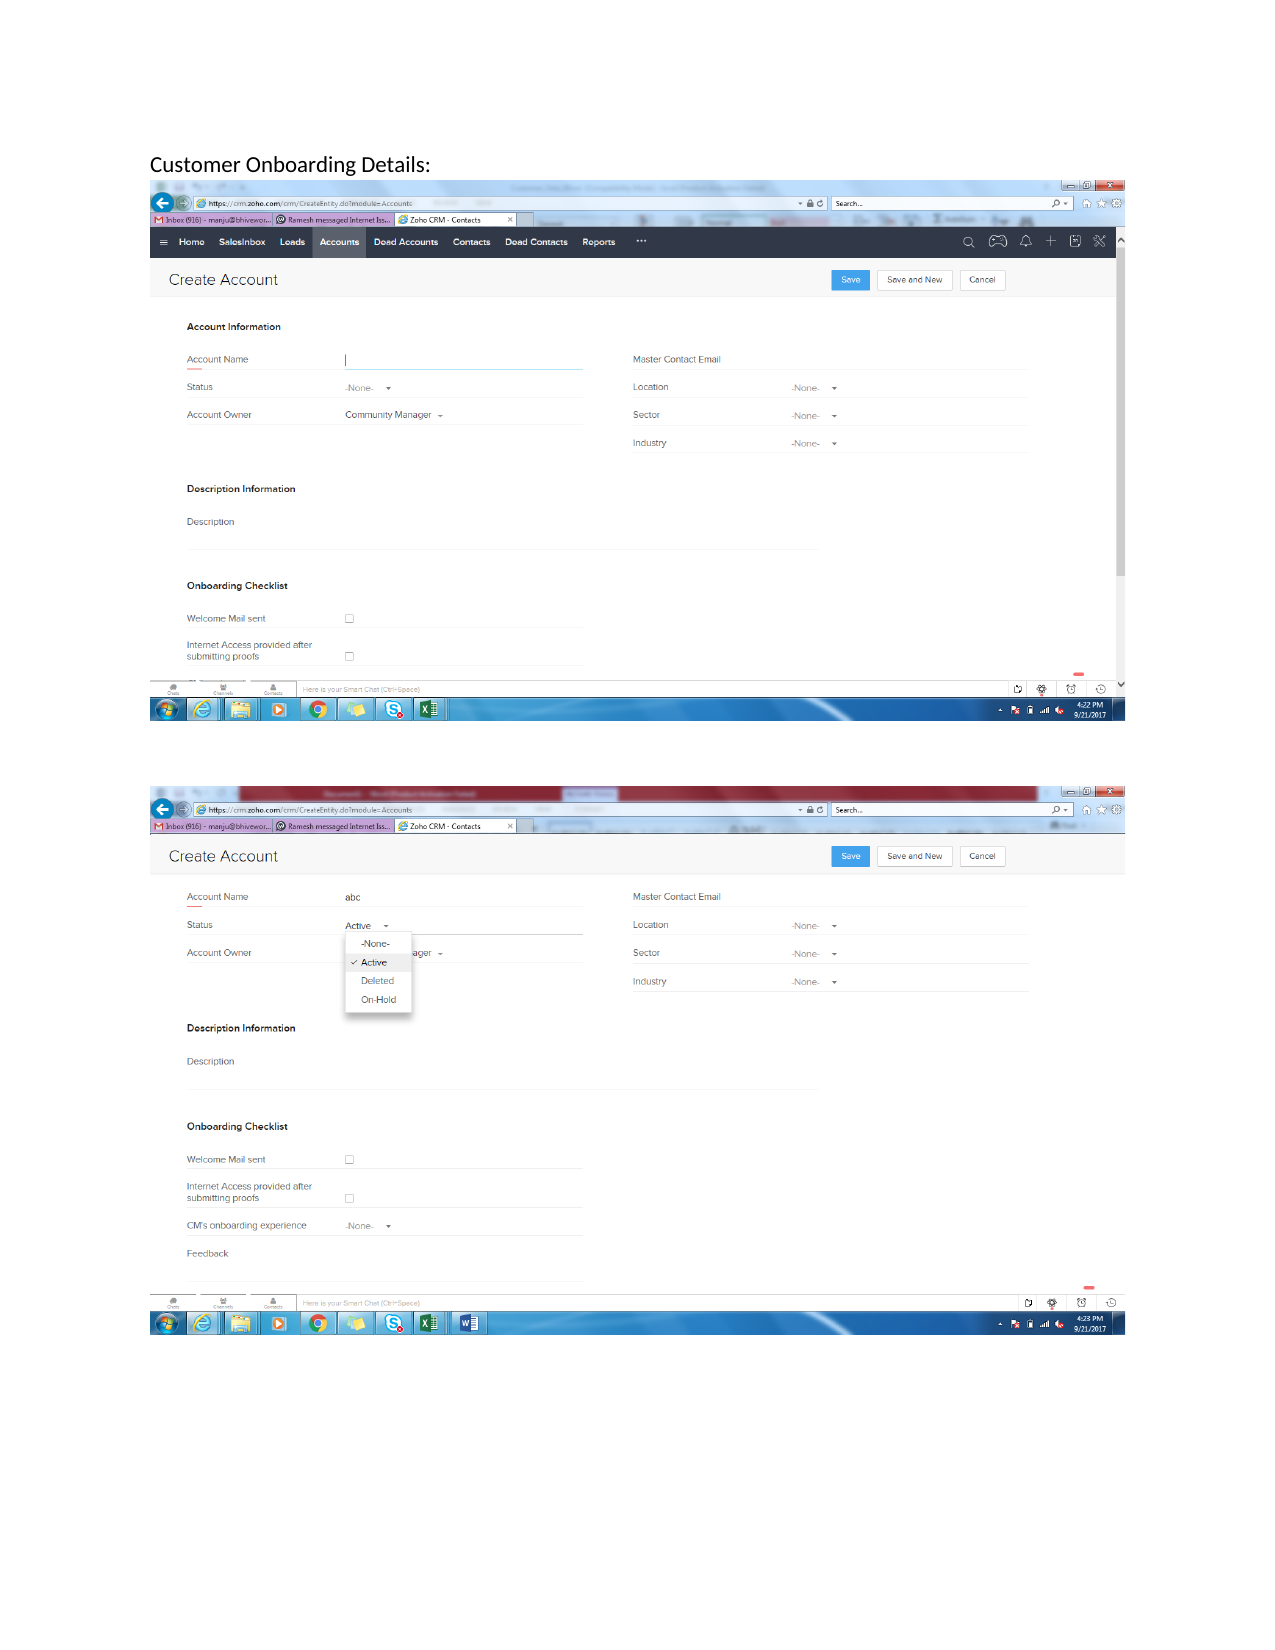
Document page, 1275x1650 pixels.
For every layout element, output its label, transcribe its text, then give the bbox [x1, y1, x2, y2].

text Customer Onboarding Details: [150, 150, 1125, 180]
picture [150, 786, 1125, 1335]
picture [150, 180, 1125, 721]
